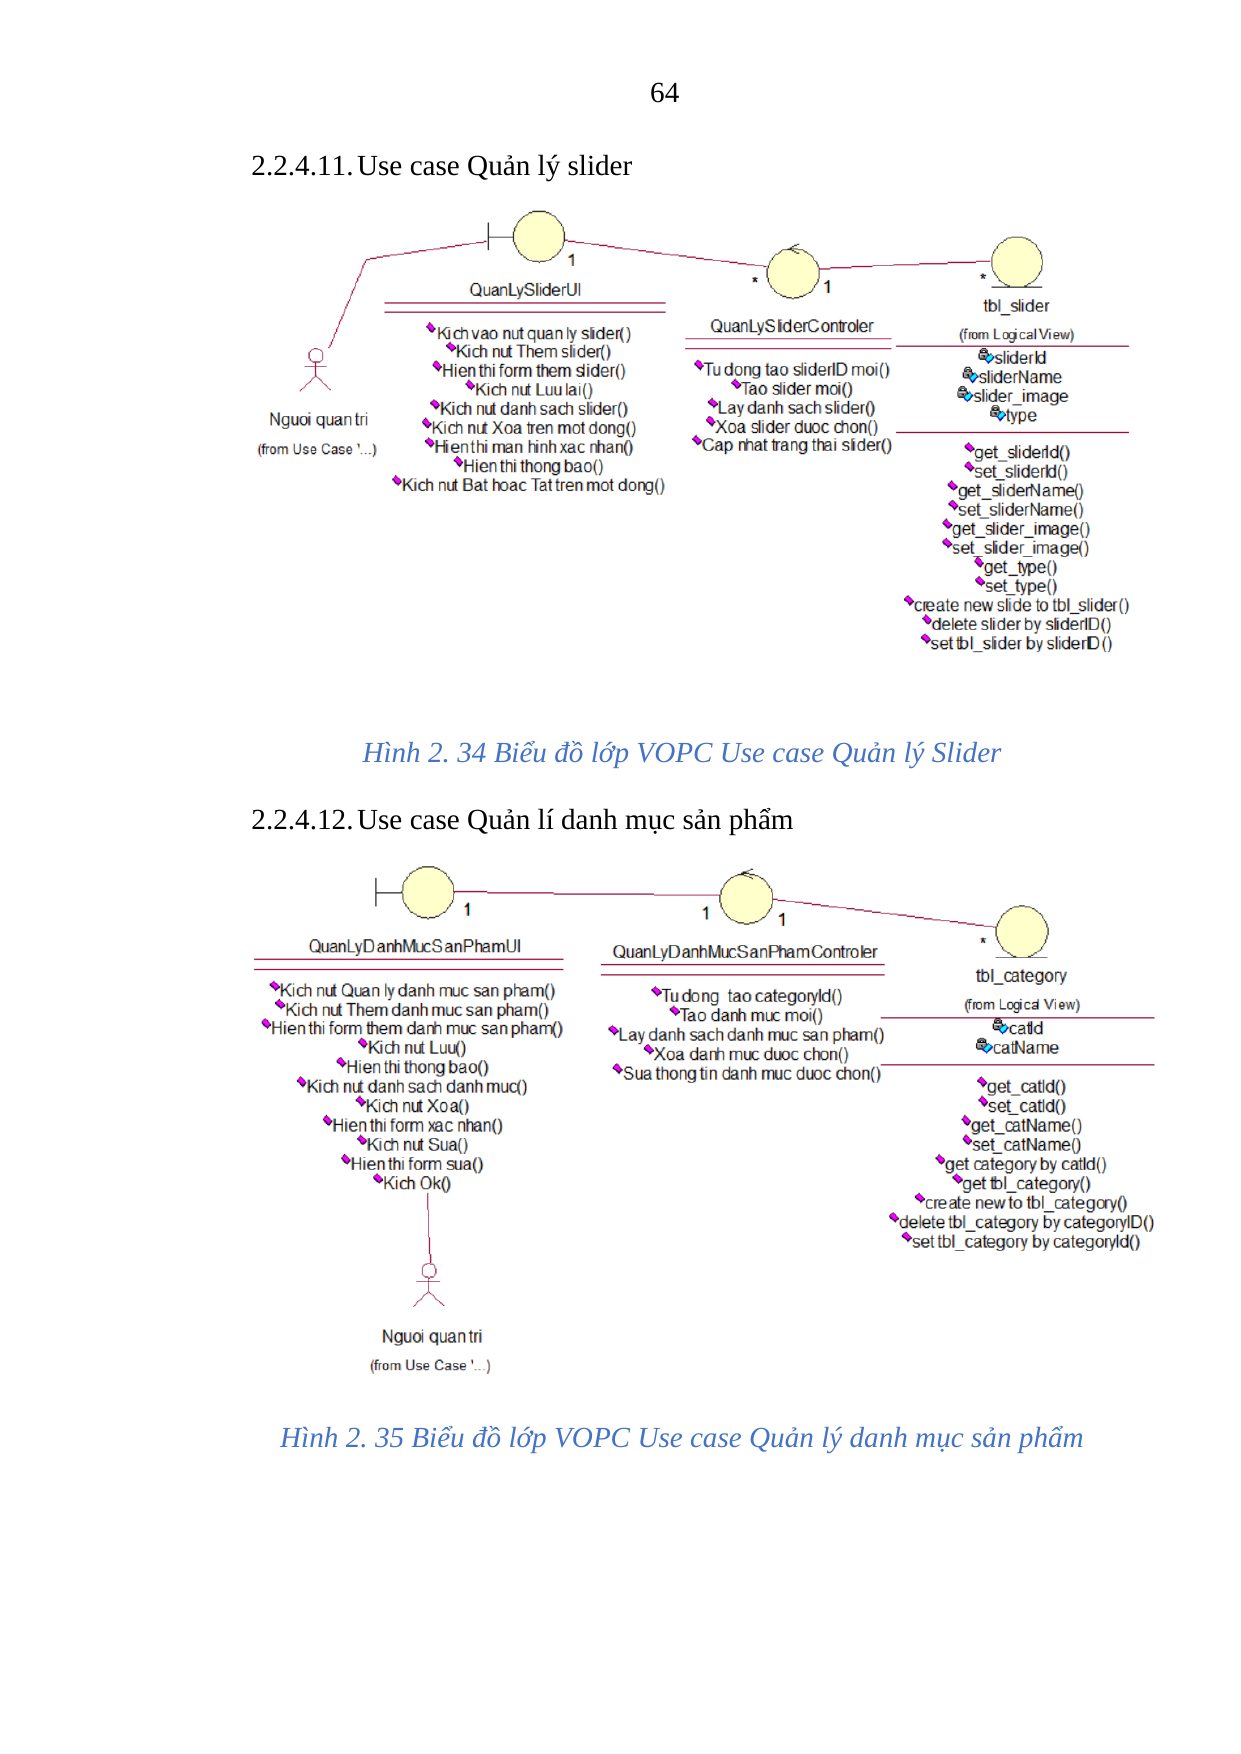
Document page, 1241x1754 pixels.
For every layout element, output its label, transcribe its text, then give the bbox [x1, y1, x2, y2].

text Hình 2. 35 Biểu đồ lớp VOPC Use case Quản lý danh mục sản phẩm [244, 1421, 1122, 1454]
picture [244, 210, 1160, 702]
list Use case Quản lí danh mục sản phẩm [251, 802, 1122, 836]
picture [244, 864, 1160, 1388]
list Use case Quản lý slider [251, 148, 1122, 181]
text Hình 2. 34 Biểu đồ lớp VOPC Use case Quản lý Slider [244, 735, 1122, 769]
